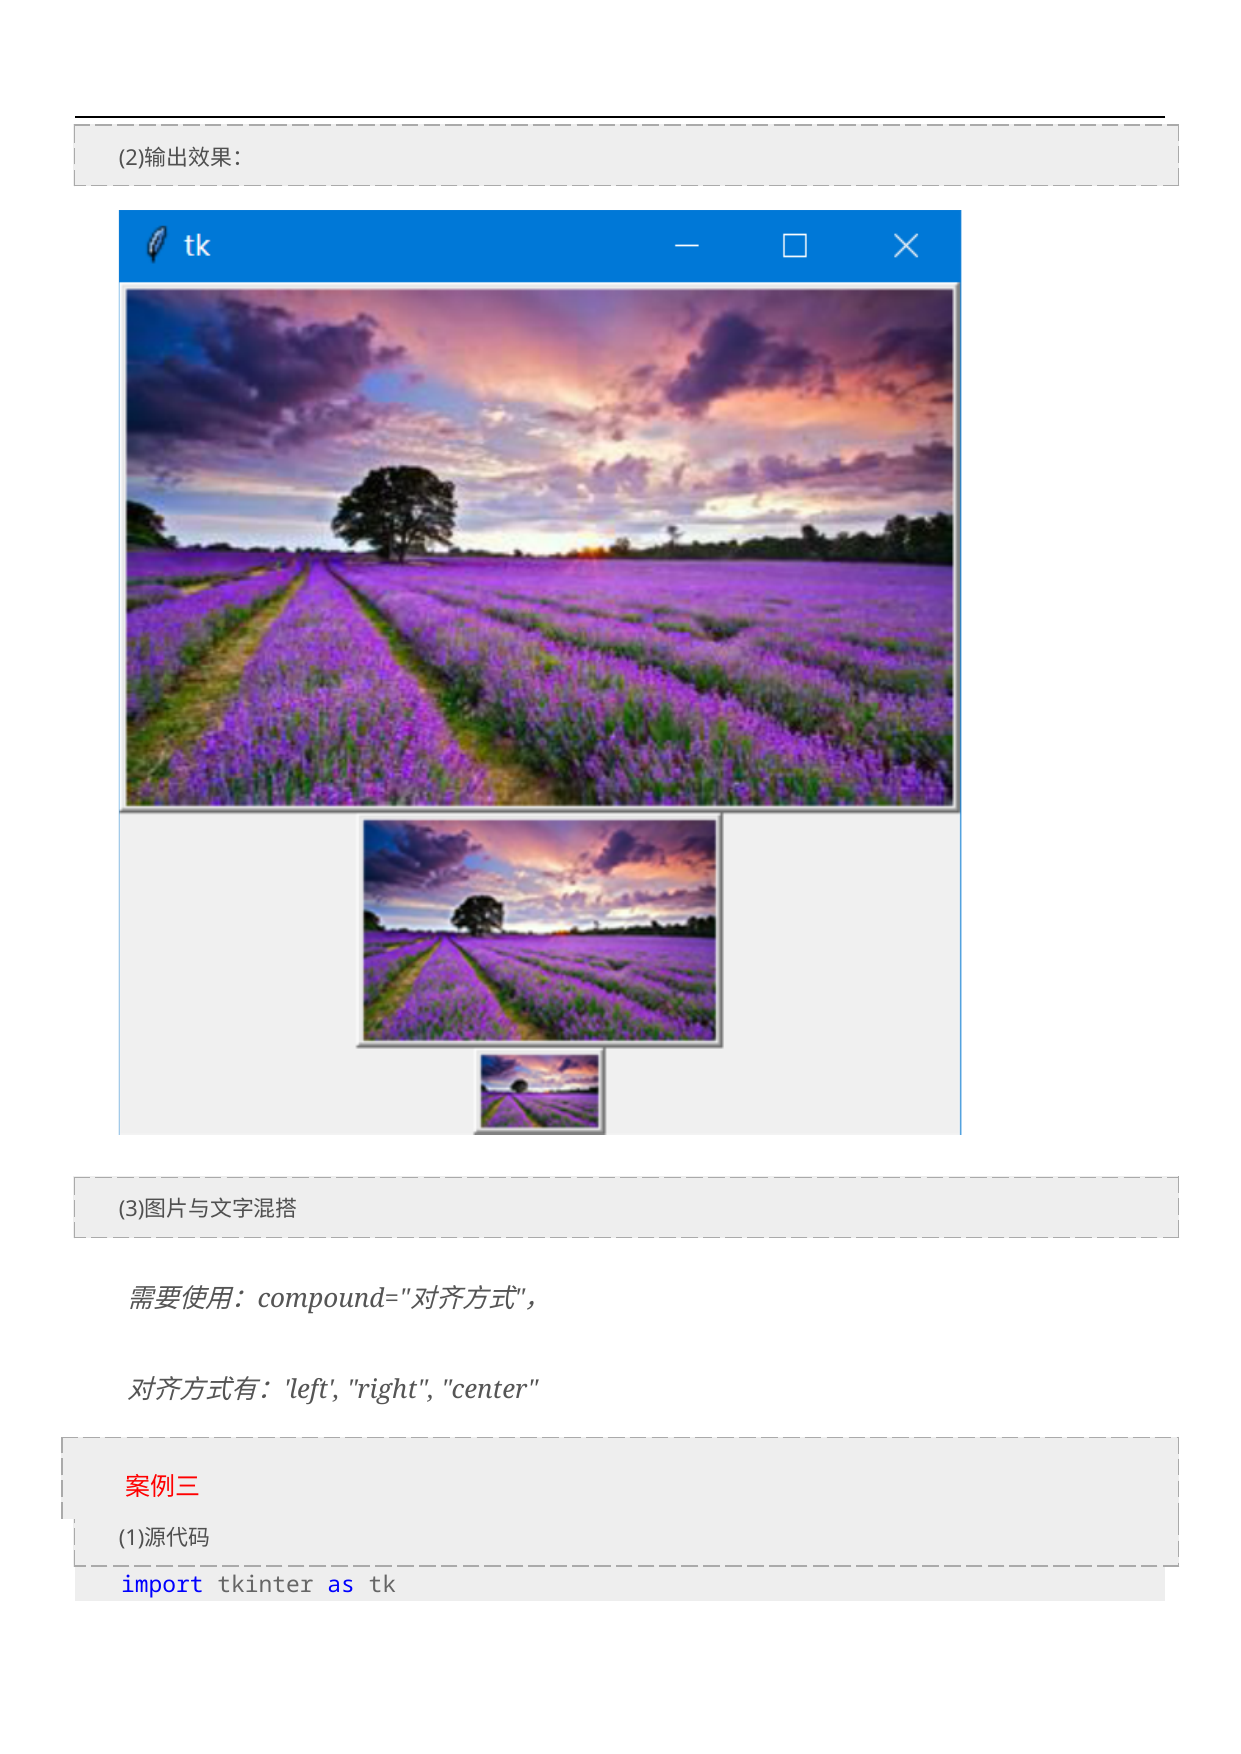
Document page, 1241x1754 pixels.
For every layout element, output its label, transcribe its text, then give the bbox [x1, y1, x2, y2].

text 需要使用：compound="对齐方式"， [75, 1262, 1165, 1330]
text 案例三 [61, 1437, 1179, 1519]
text (2)输出效果： [73, 124, 1179, 186]
text import tkinter as tk [75, 1567, 1165, 1601]
text (3)图片与文字混搭 [73, 1176, 1179, 1238]
text 对齐方式有：'left', "right", "center" [75, 1353, 1165, 1421]
text (1)源代码 [73, 1505, 1179, 1567]
picture [118, 210, 962, 1135]
